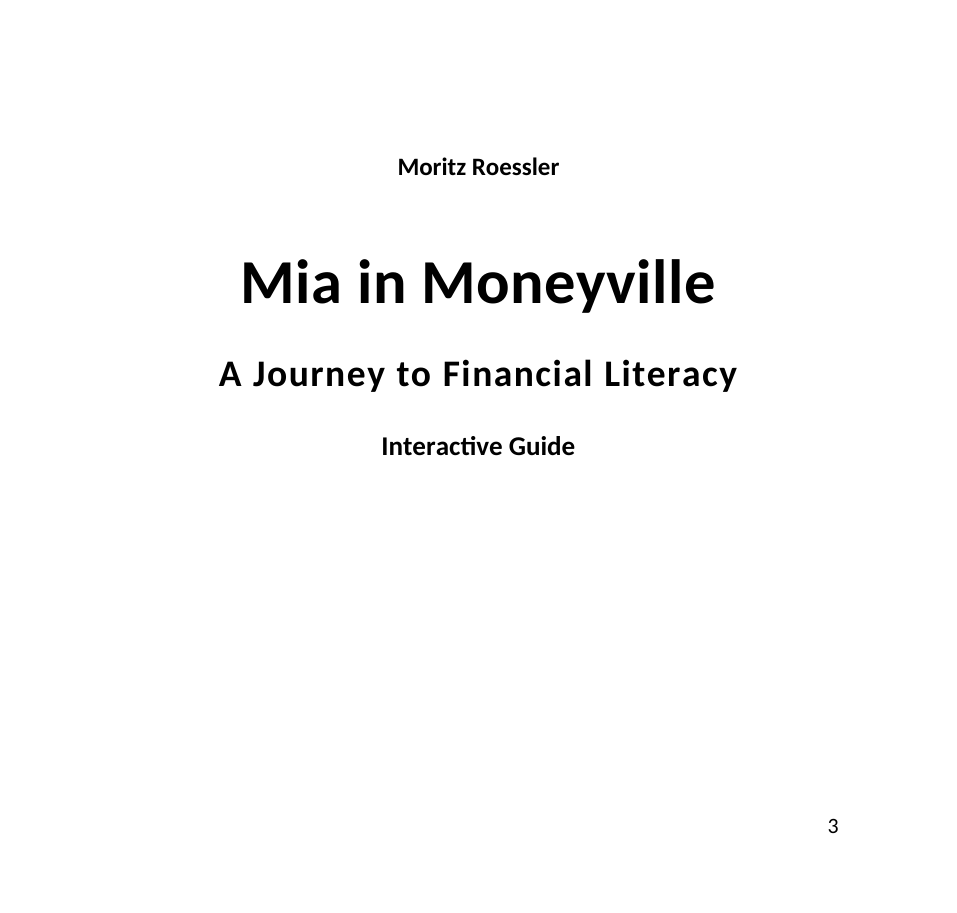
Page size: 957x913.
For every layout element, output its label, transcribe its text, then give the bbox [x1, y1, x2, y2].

text Moritz Roessler [118, 151, 838, 182]
subtitle A Journey to Financial Literacy [118, 350, 838, 396]
title Mia in Moneyville [118, 243, 838, 319]
text Interactive Guide [118, 429, 838, 462]
